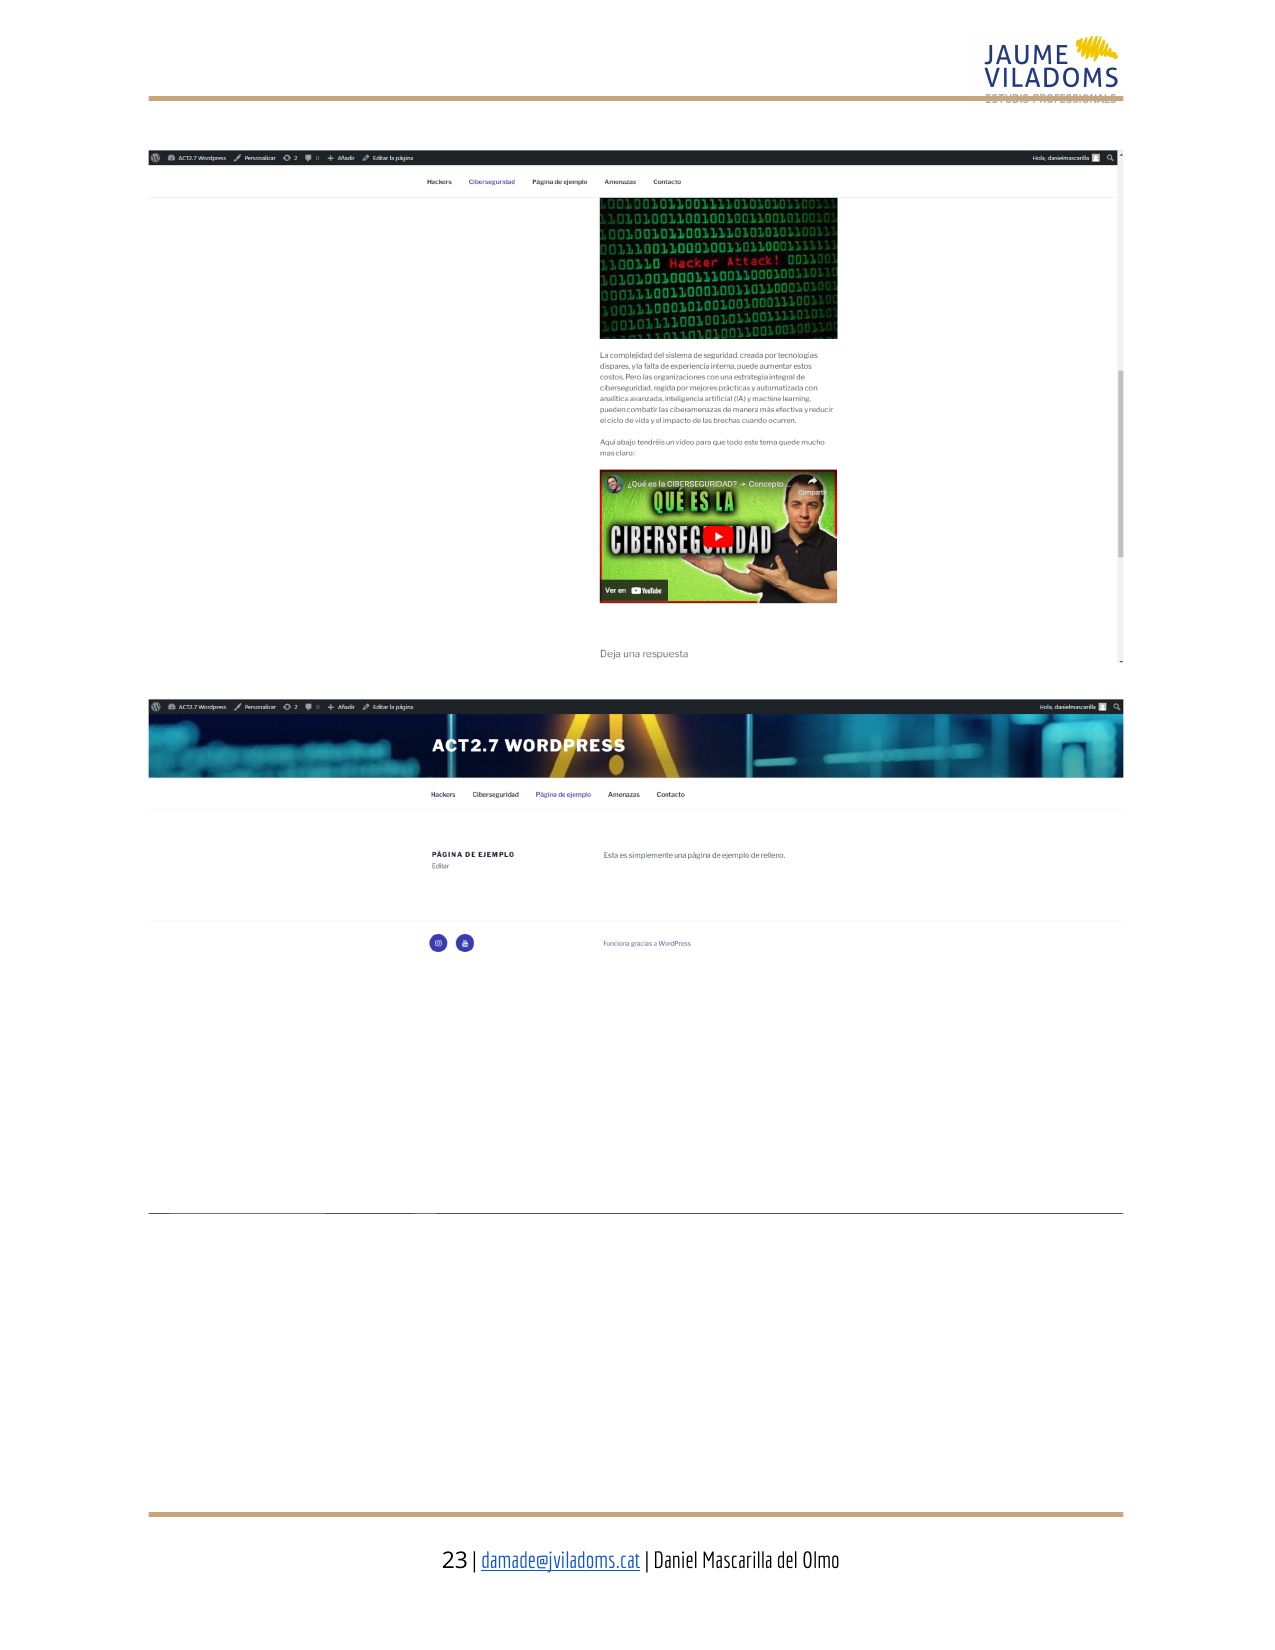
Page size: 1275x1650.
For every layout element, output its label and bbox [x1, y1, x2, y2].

picture [148, 1512, 1124, 1517]
picture [148, 698, 1124, 1214]
picture [148, 36, 1125, 107]
picture [148, 150, 1124, 663]
